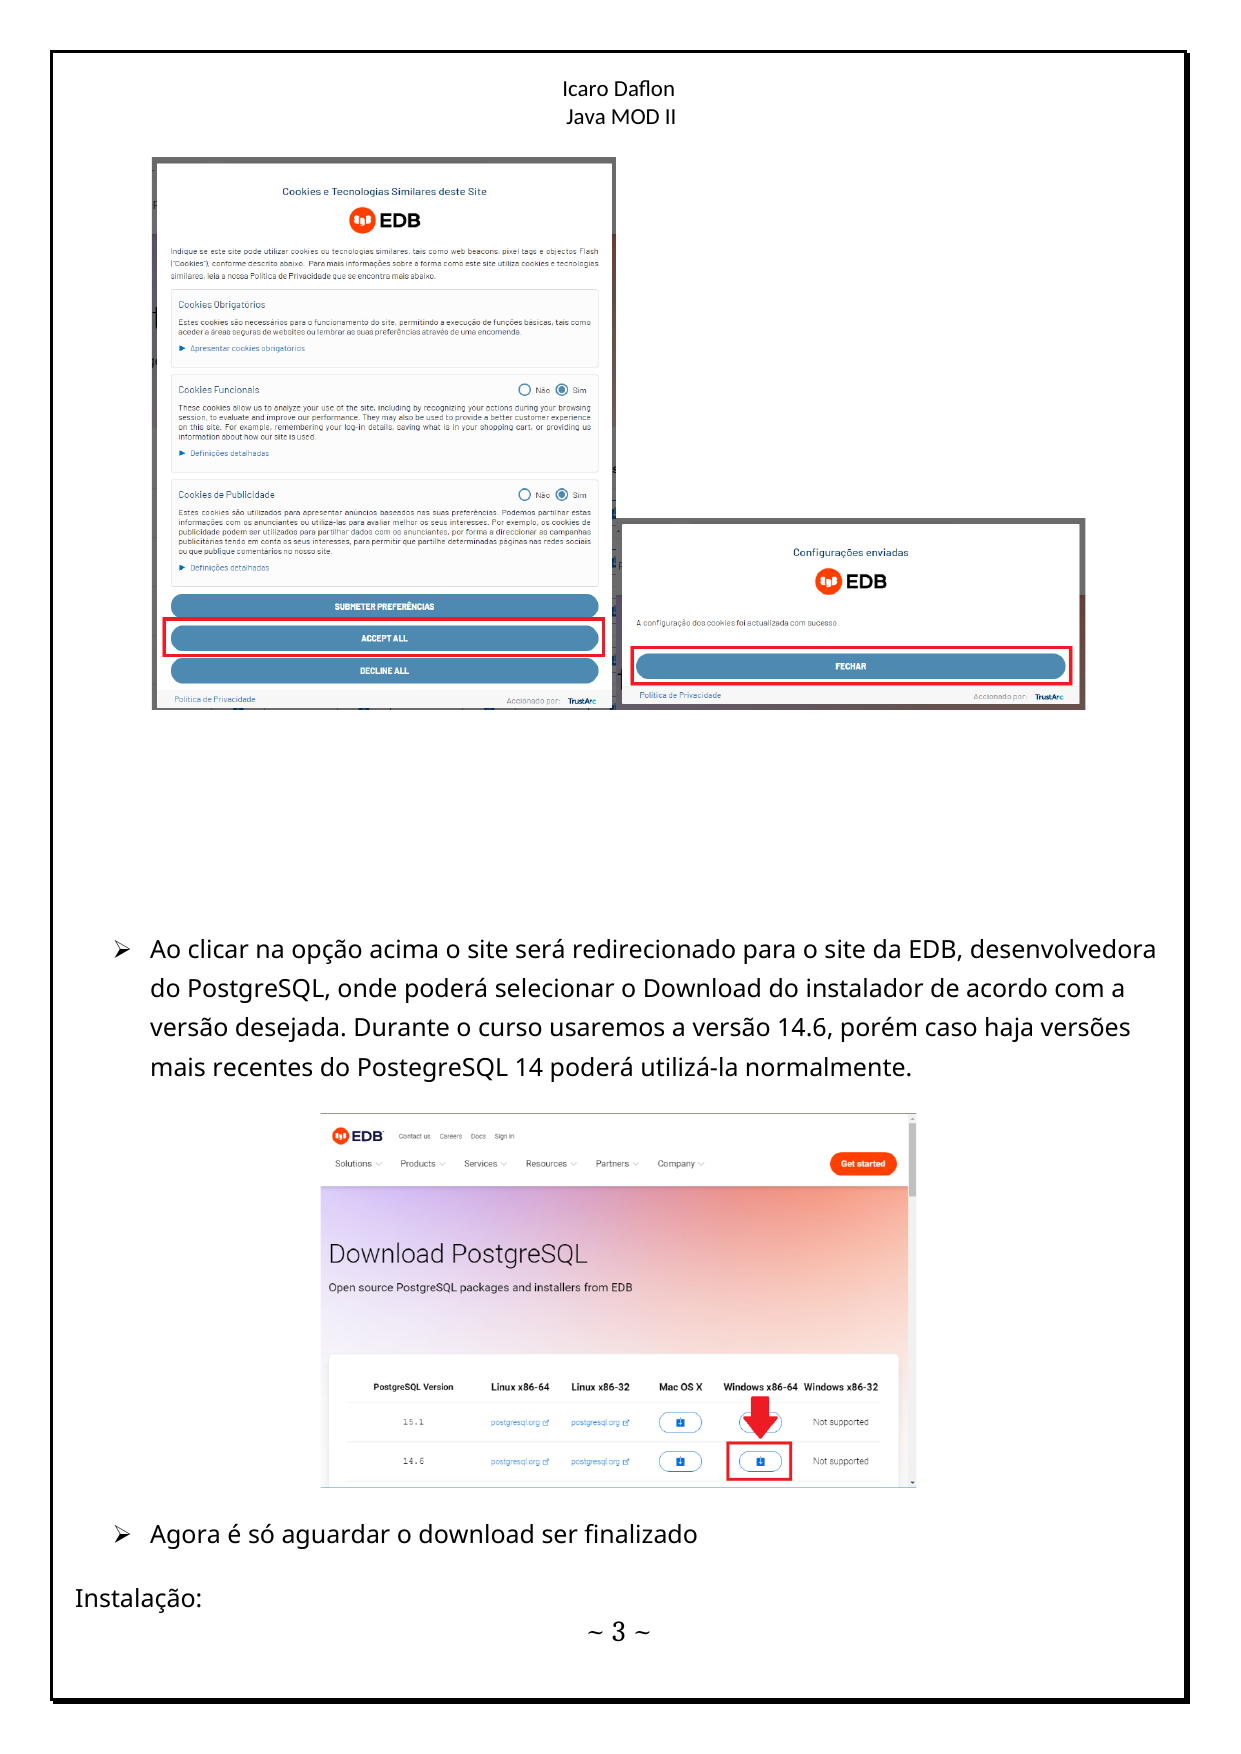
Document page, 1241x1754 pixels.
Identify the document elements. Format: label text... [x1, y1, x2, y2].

list Agora é só aguardar o download ser finalizado [112, 1517, 1162, 1551]
text Instalação: [75, 1581, 1162, 1615]
picture [320, 1113, 917, 1488]
picture [151, 157, 1086, 710]
list Ao clicar na opção acima o site será redirecionado para o site da EDB, desenvolvedora do PostgreSQL, onde poderá selecionar o Download do instalador de acordo com a versão desejada. Durante o curso usaremos a versão 14.6, porém caso haja versões mais recentes do PostegreSQL 14 poderá utilizá-la normalmente. [112, 932, 1162, 1083]
